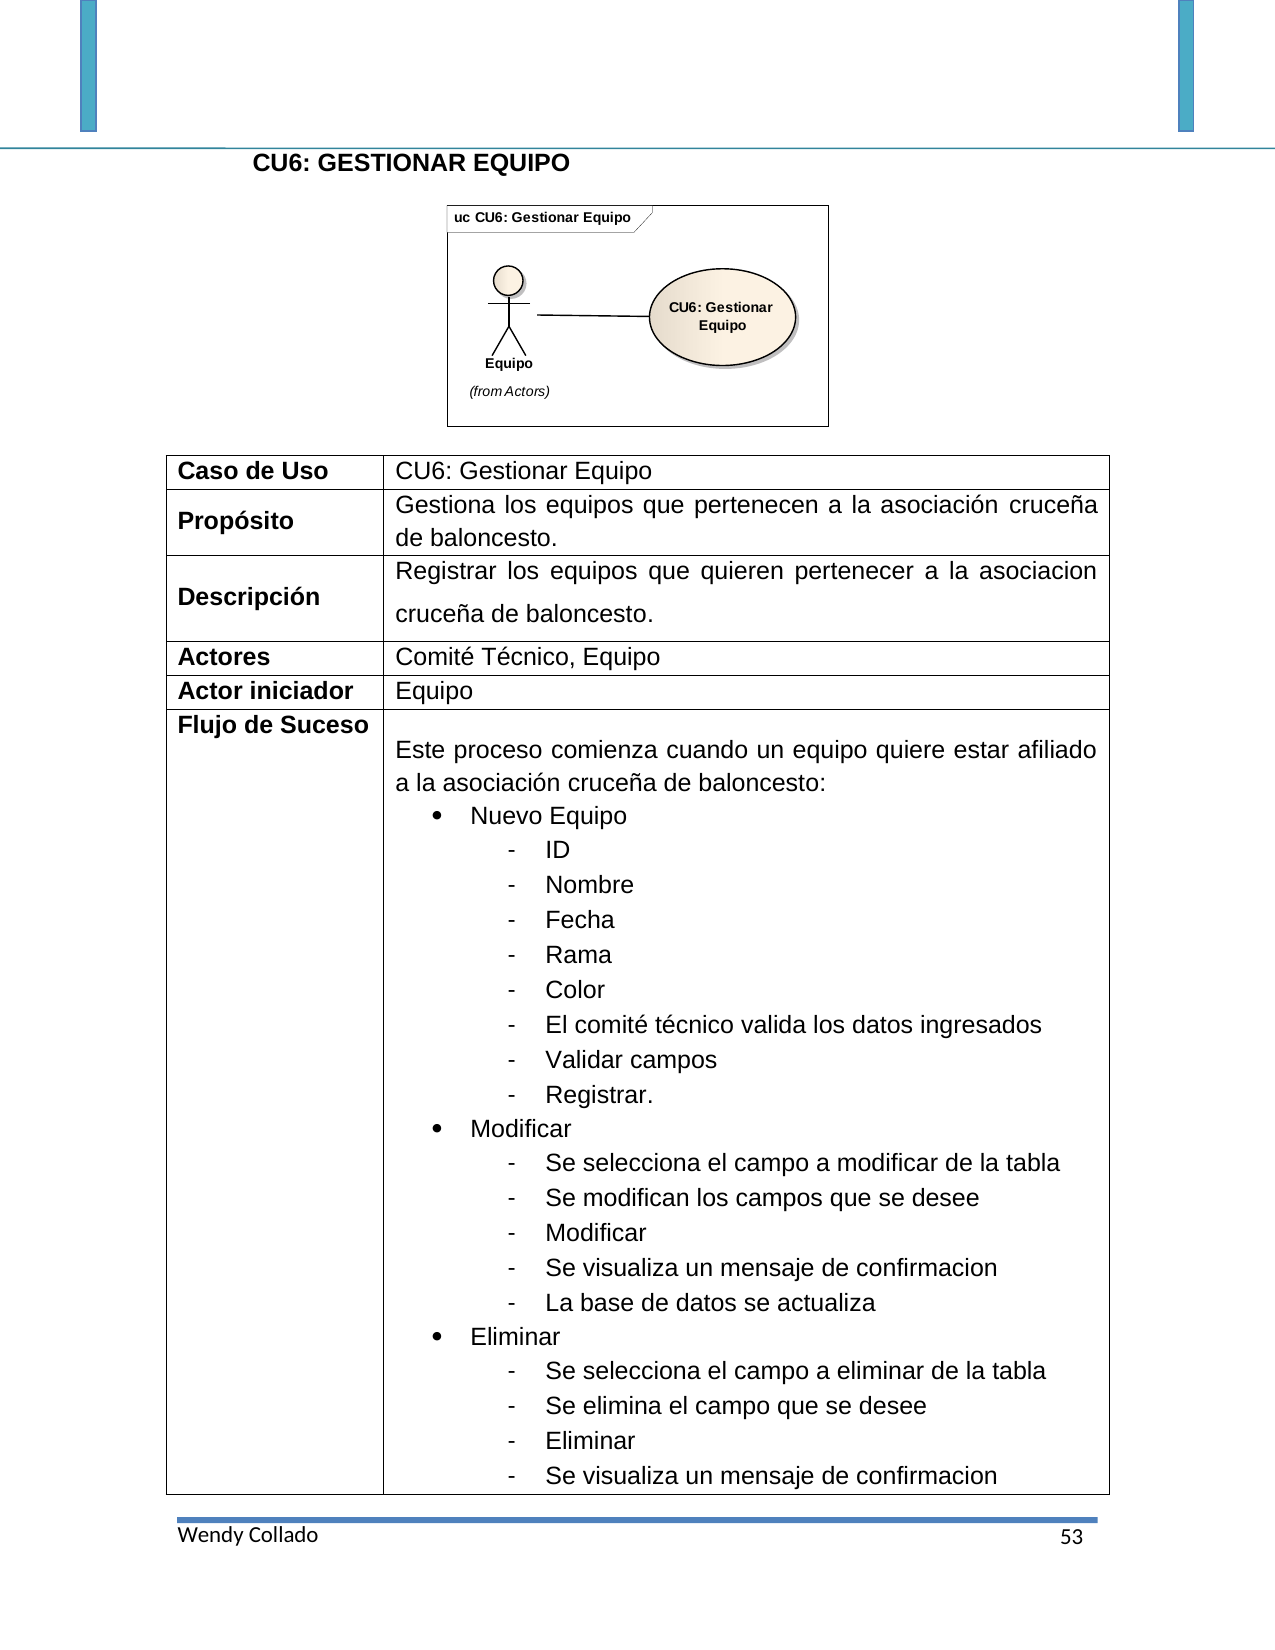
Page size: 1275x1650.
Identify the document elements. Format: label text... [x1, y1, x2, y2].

table_cell Gestiona los equipos que pertenecen a la asociación cruceña de baloncesto. [384, 490, 1109, 555]
table_cell Equipo [384, 676, 1109, 708]
table_cell Actores [167, 642, 383, 675]
table_header CU6: Gestionar Equipo [384, 456, 1109, 488]
list CU6: GESTIONAR EQUIPO [252, 148, 1098, 176]
table_cell Propósito [167, 490, 383, 555]
table_header Caso de Uso [167, 456, 383, 488]
table_cell Comité Técnico, Equipo [384, 642, 1109, 675]
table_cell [384, 710, 1109, 1494]
table_cell Flujo de Suceso [167, 710, 383, 1494]
table_cell Registrar los equipos que quieren pertenecer a la asociacion cruceña de baloncesto. [384, 556, 1109, 641]
table_cell Actor iniciador [167, 676, 383, 708]
table_cell Descripción [167, 556, 383, 641]
